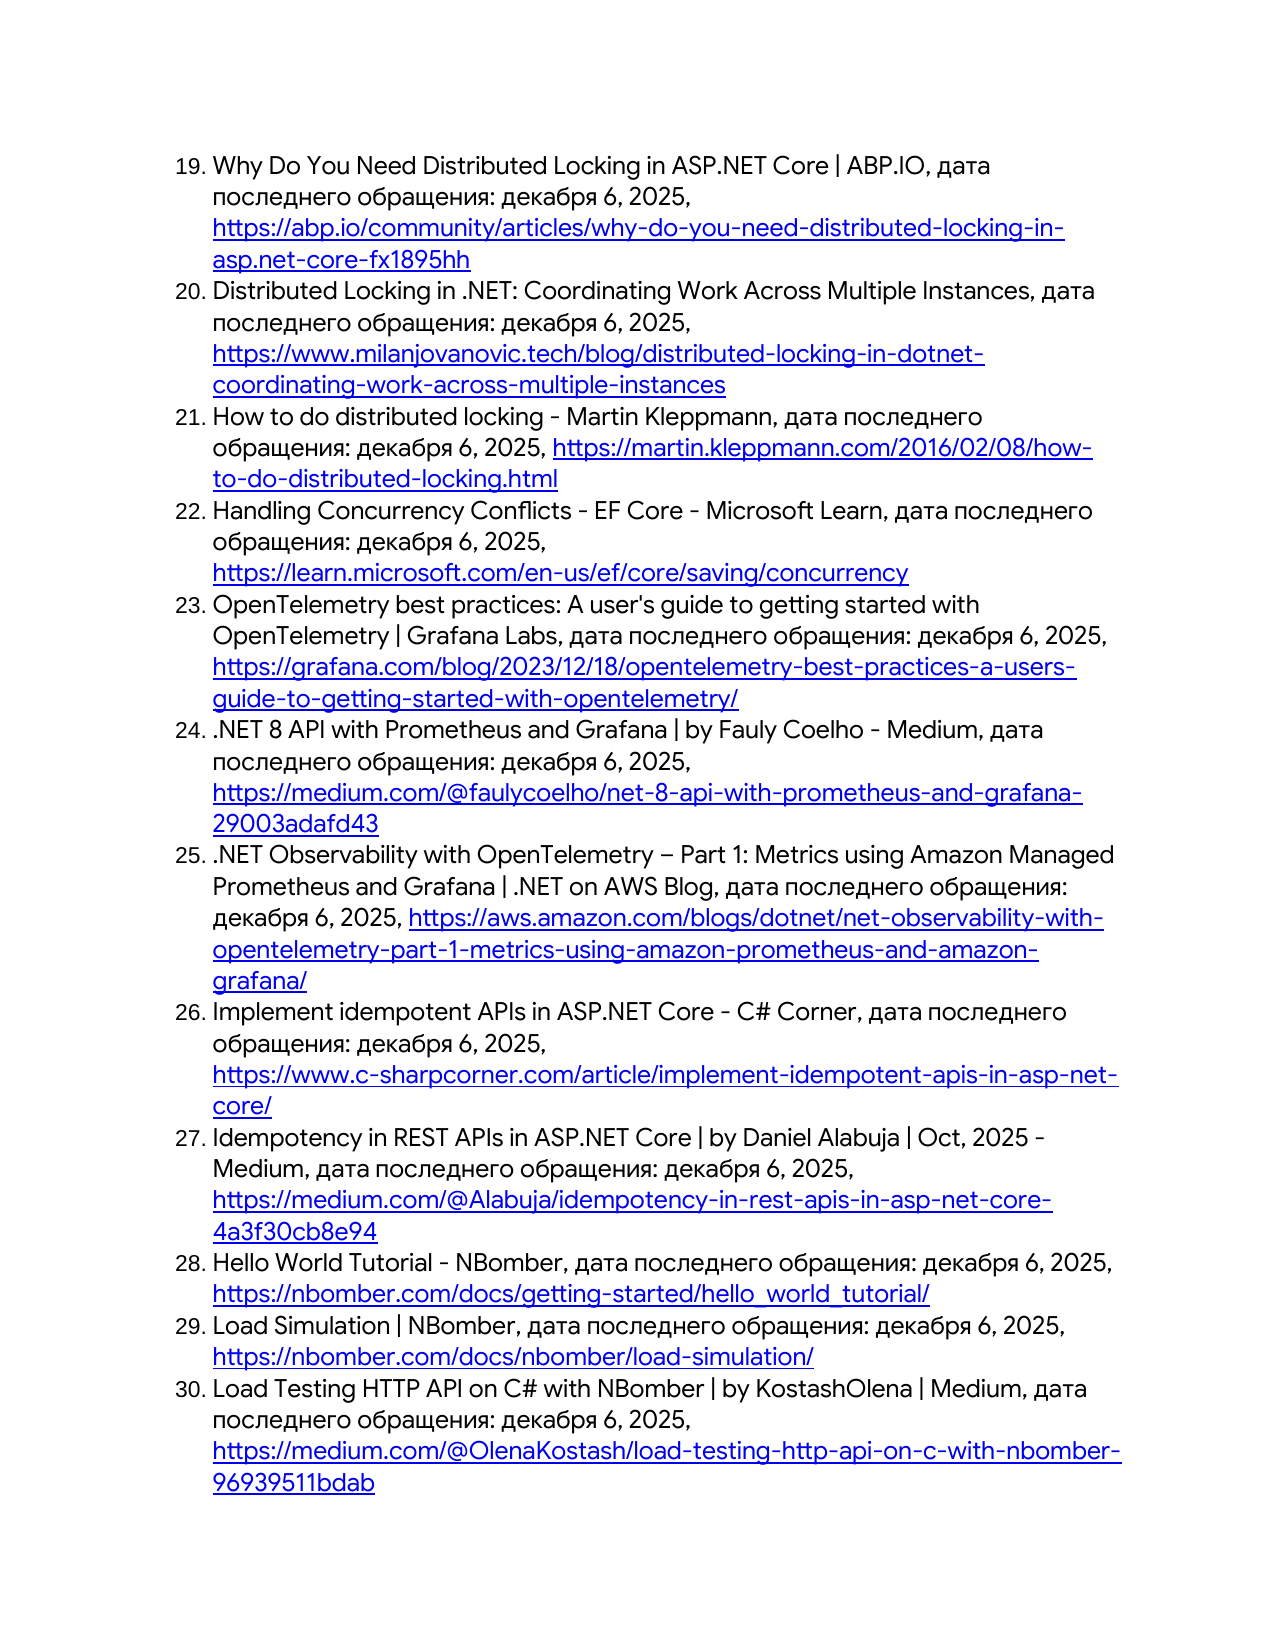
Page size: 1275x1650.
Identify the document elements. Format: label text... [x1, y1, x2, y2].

list Handling Concurrency Conflicts - EF Core - Microsoft Learn, дата последнего обращения: декабря 6, 2025, https://learn.microsoft.com/en-us/ef/core/saving/concurrency [175, 495, 1125, 589]
list Load Simulation | NBomber, дата последнего обращения: декабря 6, 2025, https://nbomber.com/docs/nbomber/load-simulation/ [175, 1310, 1125, 1373]
list Distributed Locking in .NET: Coordinating Work Across Multiple Instances, дата последнего обращения: декабря 6, 2025, https://www.milanjovanovic.tech/blog/distributed-locking-in-dotnet-coordinating-work-across-multiple-instances [175, 275, 1125, 401]
list Hello World Tutorial - NBomber, дата последнего обращения: декабря 6, 2025, https://nbomber.com/docs/getting-started/hello_world_tutorial/ [175, 1247, 1125, 1310]
list Idempotency in REST APIs in ASP.NET Core | by Daniel Alabuja | Oct, 2025 - Medium, дата последнего обращения: декабря 6, 2025, https://medium.com/@Alabuja/idempotency-in-rest-apis-in-asp-net-core-4a3f30cb8e94 [175, 1122, 1125, 1247]
list Why Do You Need Distributed Locking in ASP.NET Core | ABP.IO, дата последнего обращения: декабря 6, 2025, https://abp.io/community/articles/why-do-you-need-distributed-locking-in-asp.net-core-fx1895hh [175, 150, 1125, 275]
list .NET Observability with OpenTelemetry – Part 1: Metrics using Amazon Managed Prometheus and Grafana | .NET on AWS Blog, дата последнего обращения: декабря 6, 2025, https://aws.amazon.com/blogs/dotnet/net-observability-with-opentelemetry-part-1-metrics-using-amazon-prometheus-and-amazon-grafana/ [175, 840, 1125, 997]
list OpenTelemetry best practices: A user's guide to getting started with OpenTelemetry | Grafana Labs, дата последнего обращения: декабря 6, 2025, https://grafana.com/blog/2023/12/18/opentelemetry-best-practices-a-users-guide-to-getting-started-with-opentelemetry/ [175, 589, 1125, 714]
list Implement idempotent APIs in ASP.NET Core - C# Corner, дата последнего обращения: декабря 6, 2025, https://www.c-sharpcorner.com/article/implement-idempotent-apis-in-asp-net-core/ [175, 997, 1125, 1122]
list .NET 8 API with Prometheus and Grafana | by Fauly Coelho - Medium, дата последнего обращения: декабря 6, 2025, https://medium.com/@faulycoelho/net-8-api-with-prometheus-and-grafana-29003adafd43 [175, 714, 1125, 840]
list How to do distributed locking - Martin Kleppmann, дата последнего обращения: декабря 6, 2025, https://martin.kleppmann.com/2016/02/08/how-to-do-distributed-locking.html [175, 401, 1125, 495]
list Load Testing HTTP API on C# with NBomber | by KostashOlena | Medium, дата последнего обращения: декабря 6, 2025, https://medium.com/@OlenaKostash/load-testing-http-api-on-c-with-nbomber-96939511bdab [175, 1373, 1125, 1498]
